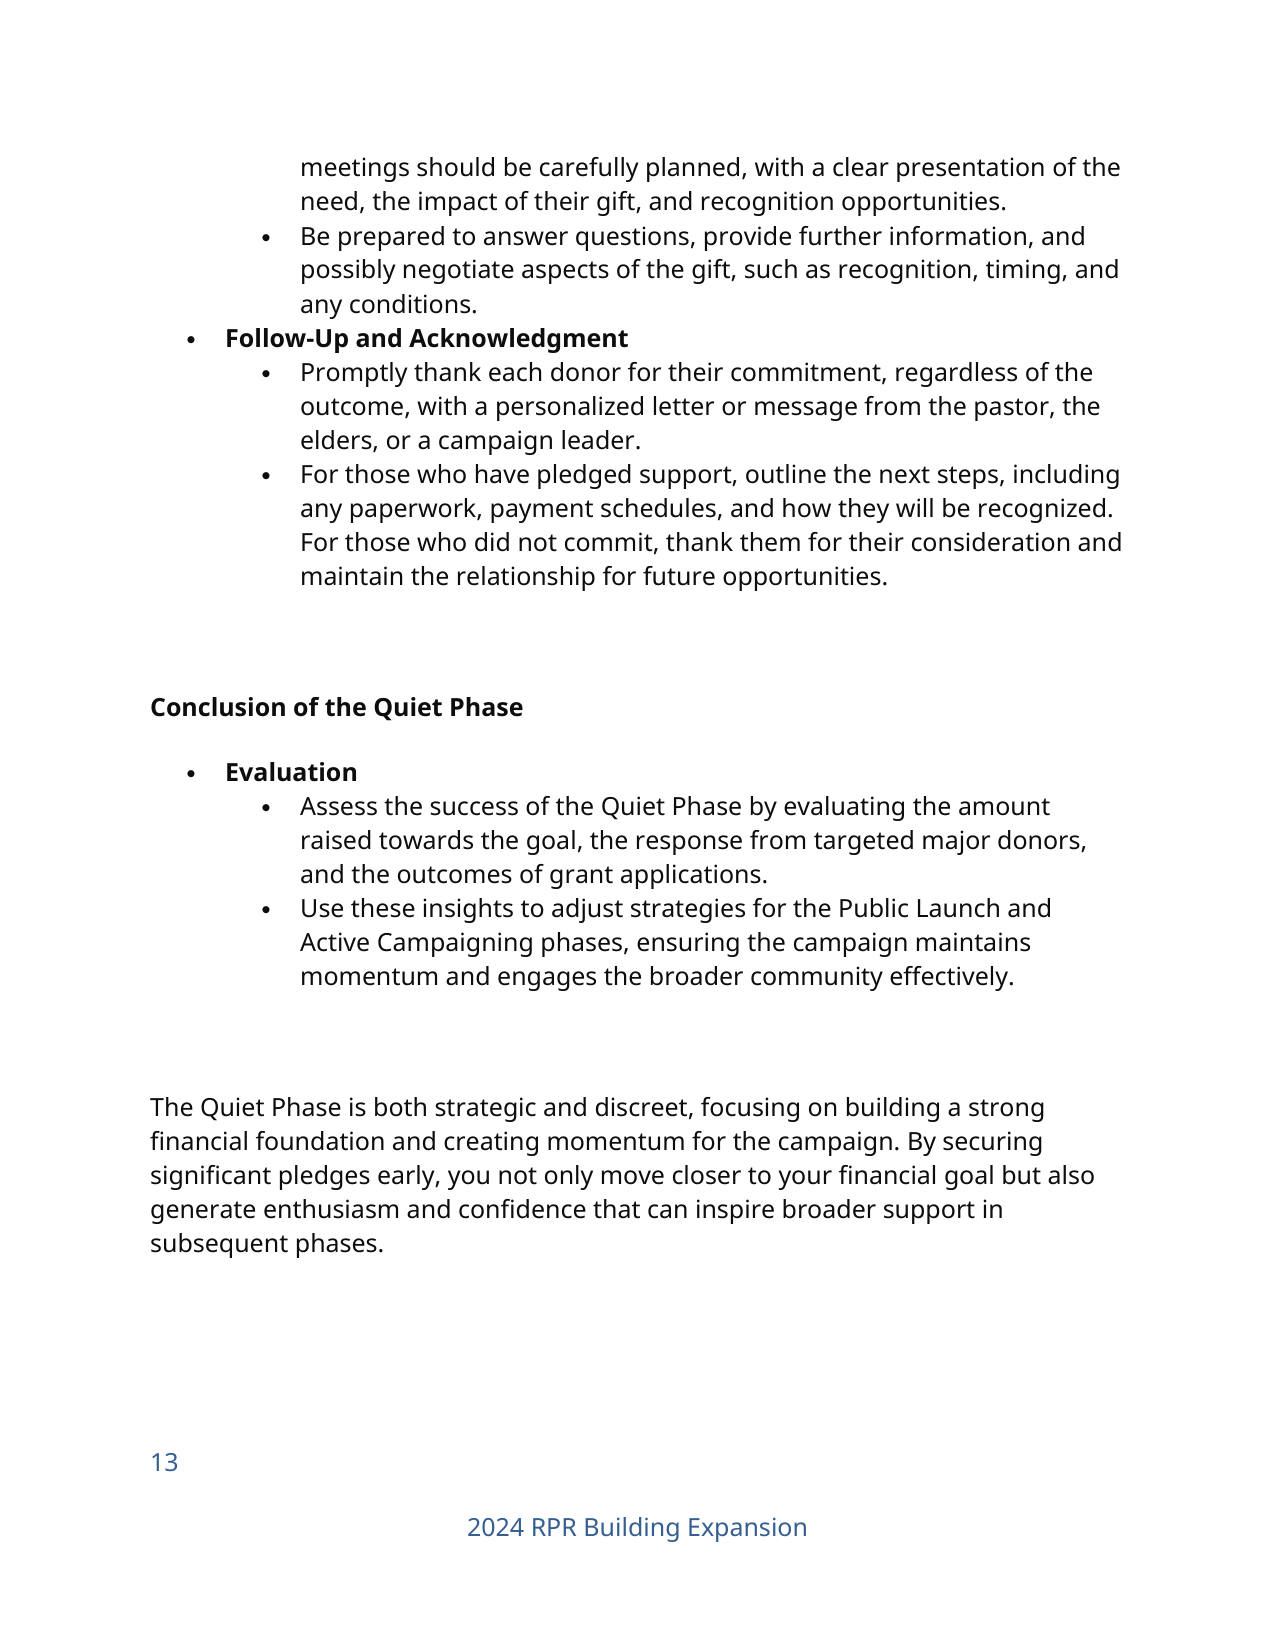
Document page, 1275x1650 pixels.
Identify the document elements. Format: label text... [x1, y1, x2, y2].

list Evaluation [187, 755, 1125, 789]
text The Quiet Phase is both strategic and discreet, focusing on building a strong financial foundation and creating momentum for the campaign. By securing significant pledges early, you not only move closer to your financial goal but also generate enthusiasm and confidence that can inspire broader support in subsequent phases. [150, 1090, 1125, 1260]
list Be prepared to answer questions, provide further information, and possibly negotiate aspects of the gift, such as recognition, timing, and any conditions. [262, 218, 1125, 320]
list Use these insights to adjust strategies for the Public Launch and Active Campaigning phases, ensuring the campaign maintains momentum and engages the broader community effectively. [262, 891, 1125, 993]
list Assess the success of the Quiet Phase by evaluating the amount raised towards the goal, the response from targeted major donors, and the outcomes of grant applications. [262, 789, 1125, 891]
list Follow-Up and Acknowledgment [187, 320, 1125, 354]
list Promptly thank each donor for their commitment, regardless of the outcome, with a personalized letter or message from the pastor, the elders, or a campaign leader. [262, 354, 1125, 457]
text Conclusion of the Quiet Phase [150, 689, 1125, 723]
list For those who have pledged support, outline the next steps, including any paperwork, payment schedules, and how they will be recognized. For those who did not commit, thank them for their consideration and maintain the relationship for future opportunities. [262, 457, 1125, 593]
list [262, 150, 1125, 218]
